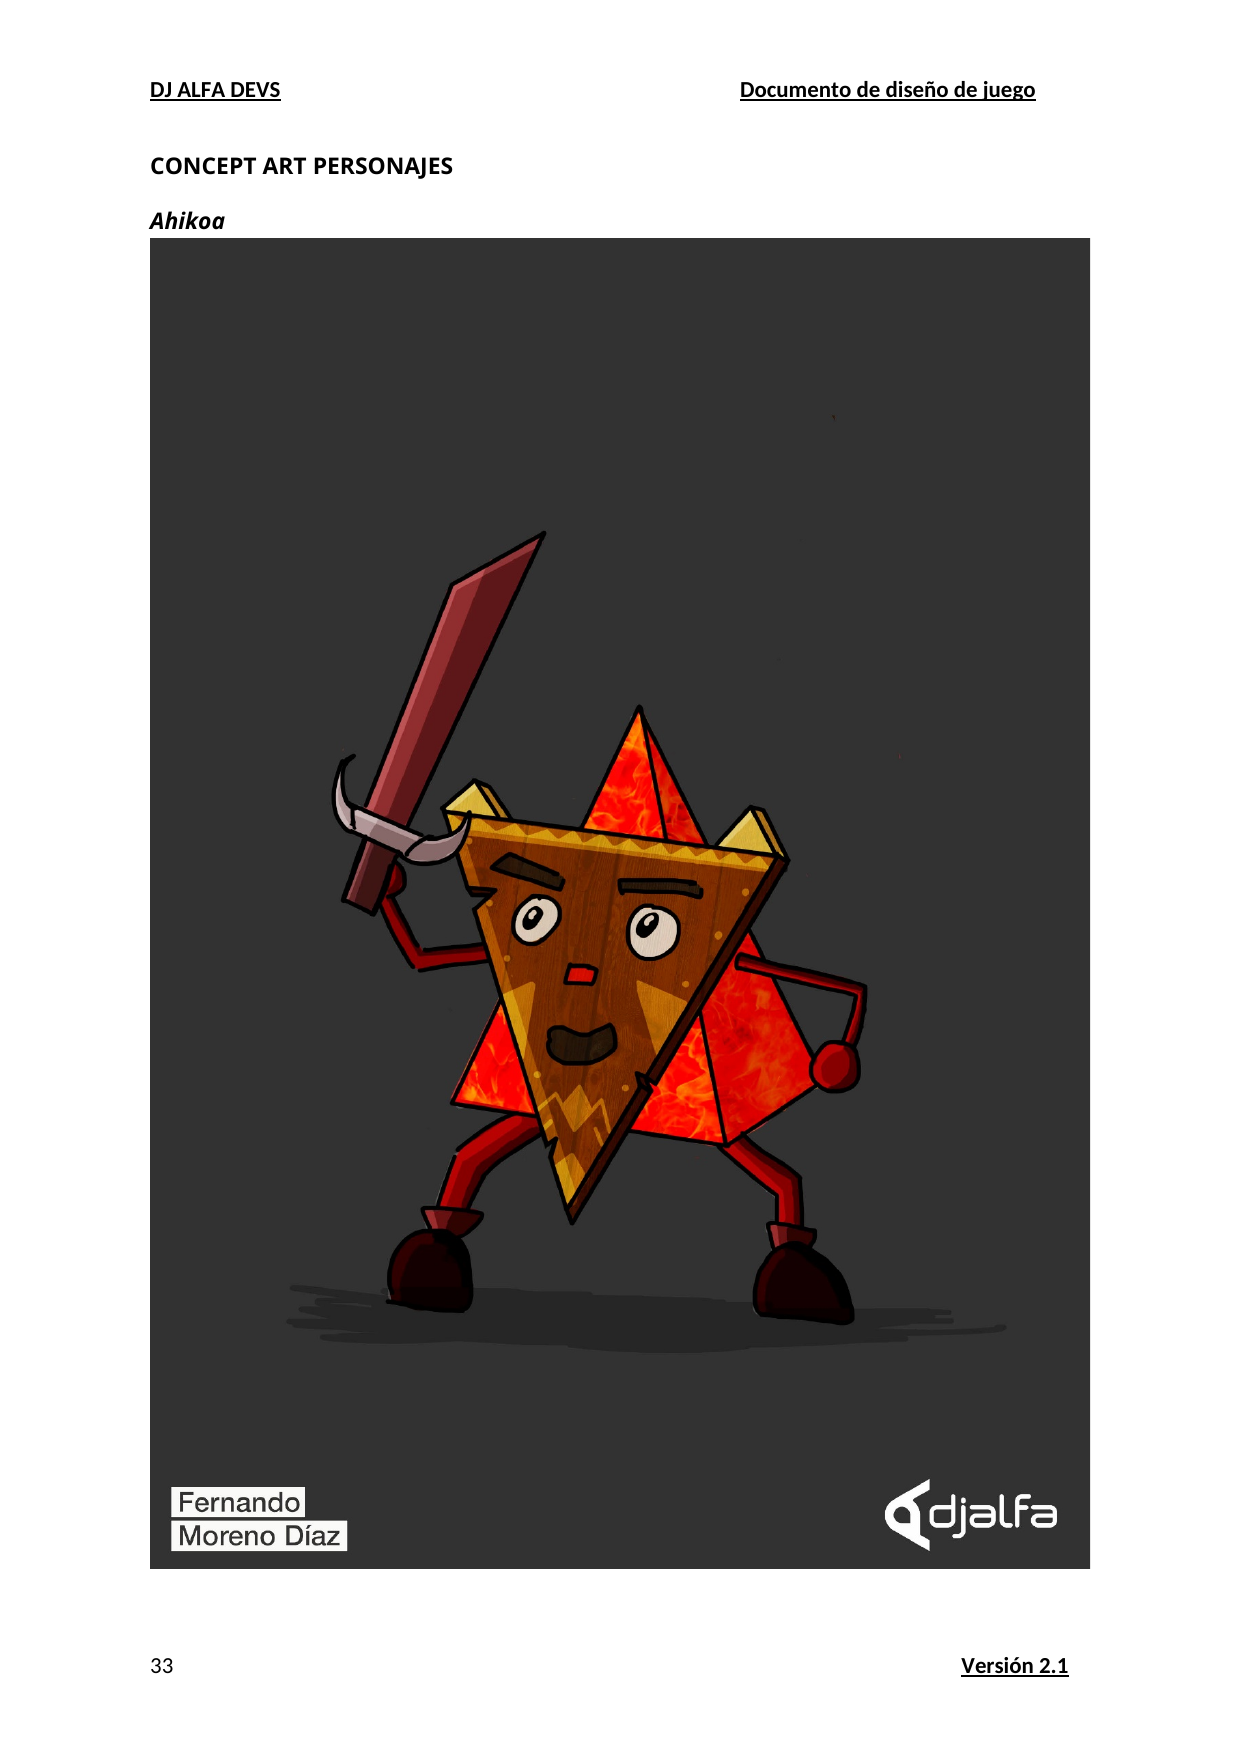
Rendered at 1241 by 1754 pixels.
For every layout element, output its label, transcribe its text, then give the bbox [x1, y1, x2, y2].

subtitle Ahikoa [150, 204, 1090, 236]
subtitle CONCEPT ART PERSONAJES [150, 150, 1090, 181]
picture [150, 238, 1091, 1569]
